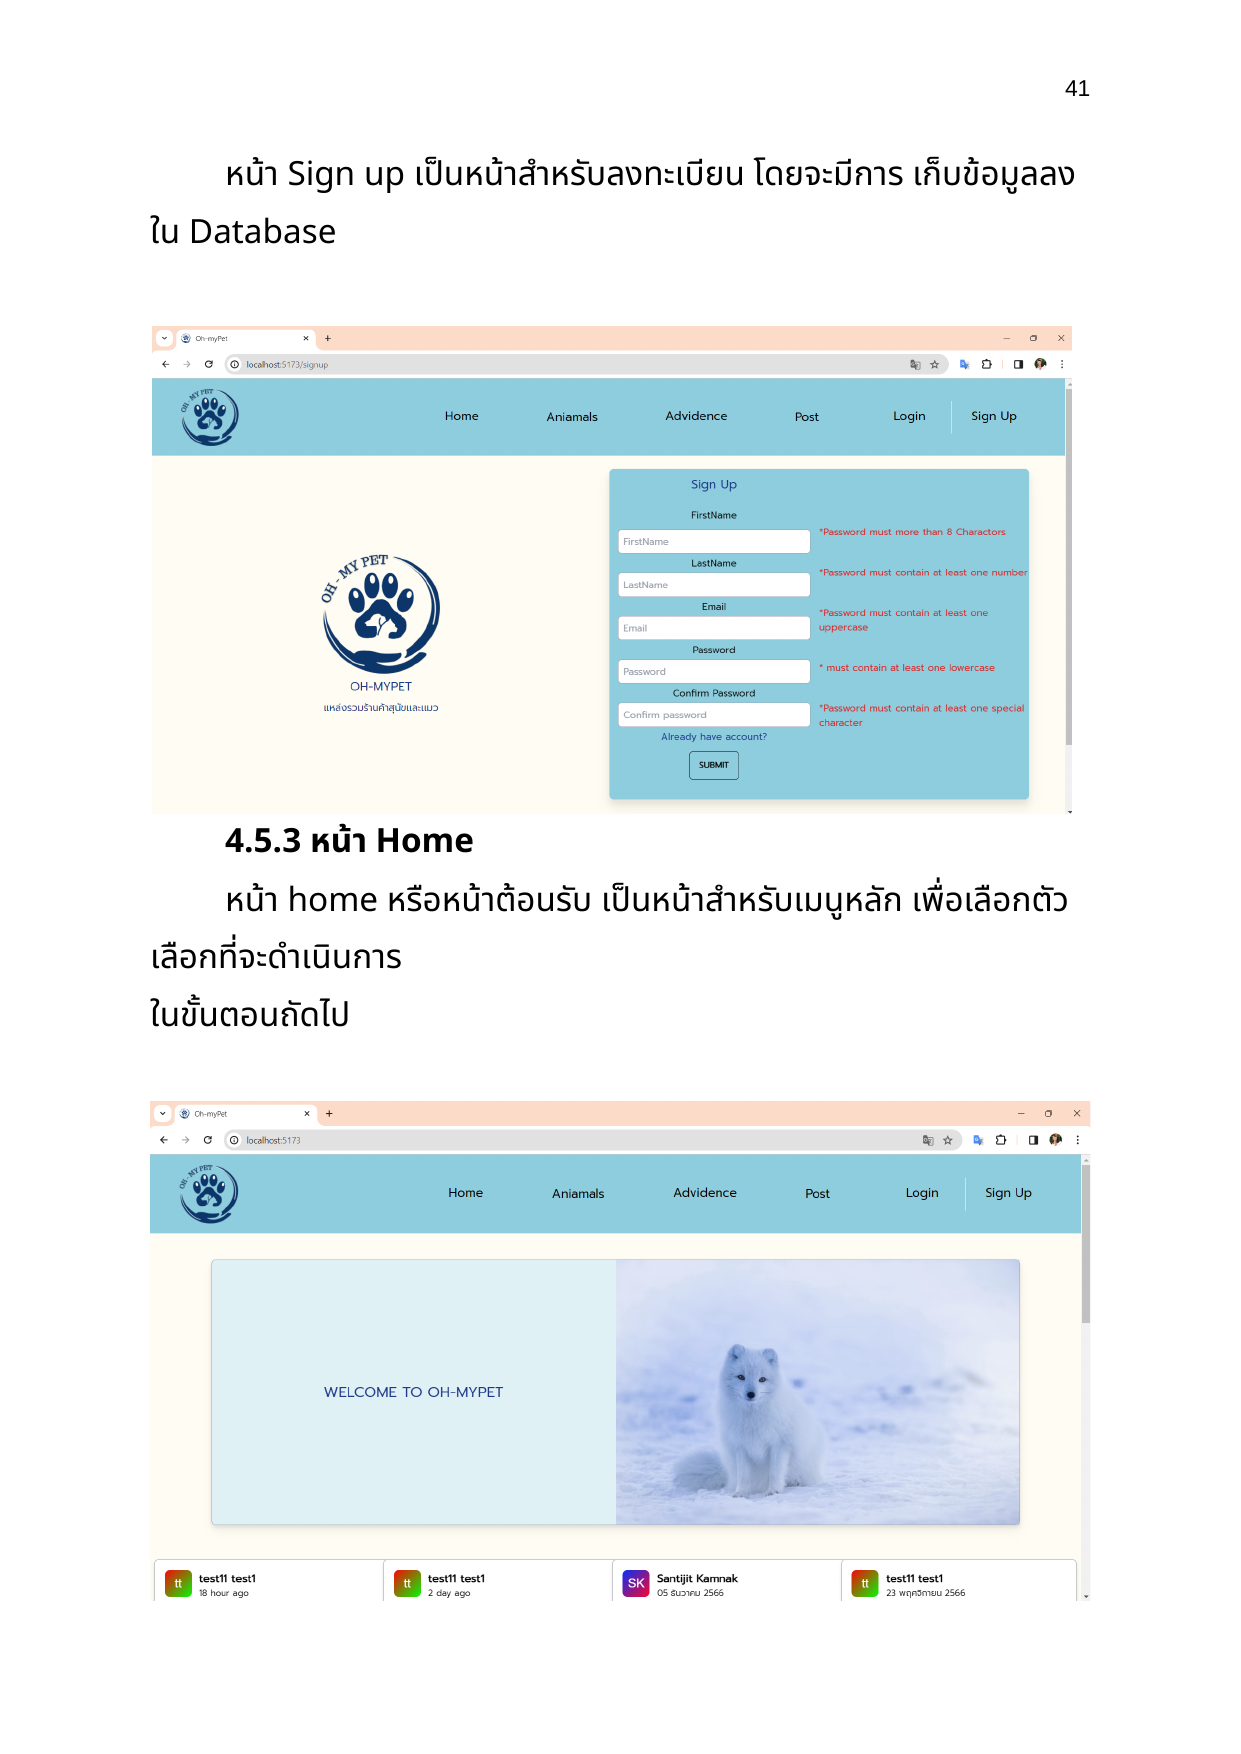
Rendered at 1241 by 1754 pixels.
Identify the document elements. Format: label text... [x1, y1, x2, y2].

text 4.5.3 หน้า Home [150, 817, 1090, 868]
text หน้า home หรือหน้าต้อนรับ เป็นหน้าสําหรับเมนูหลัก เพื่อเลือกตัวเลือกที่จะดําเนินการ [150, 875, 1090, 984]
text หน้า Sign up เป็นหน้าสําหรับลงทะเบียน โดยจะมีการ เก็บข้อมูลลงใน Database [150, 150, 1090, 259]
text ในขั้นตอนถัดไป [150, 991, 1090, 1042]
picture [152, 326, 1072, 814]
picture [150, 1101, 1091, 1601]
